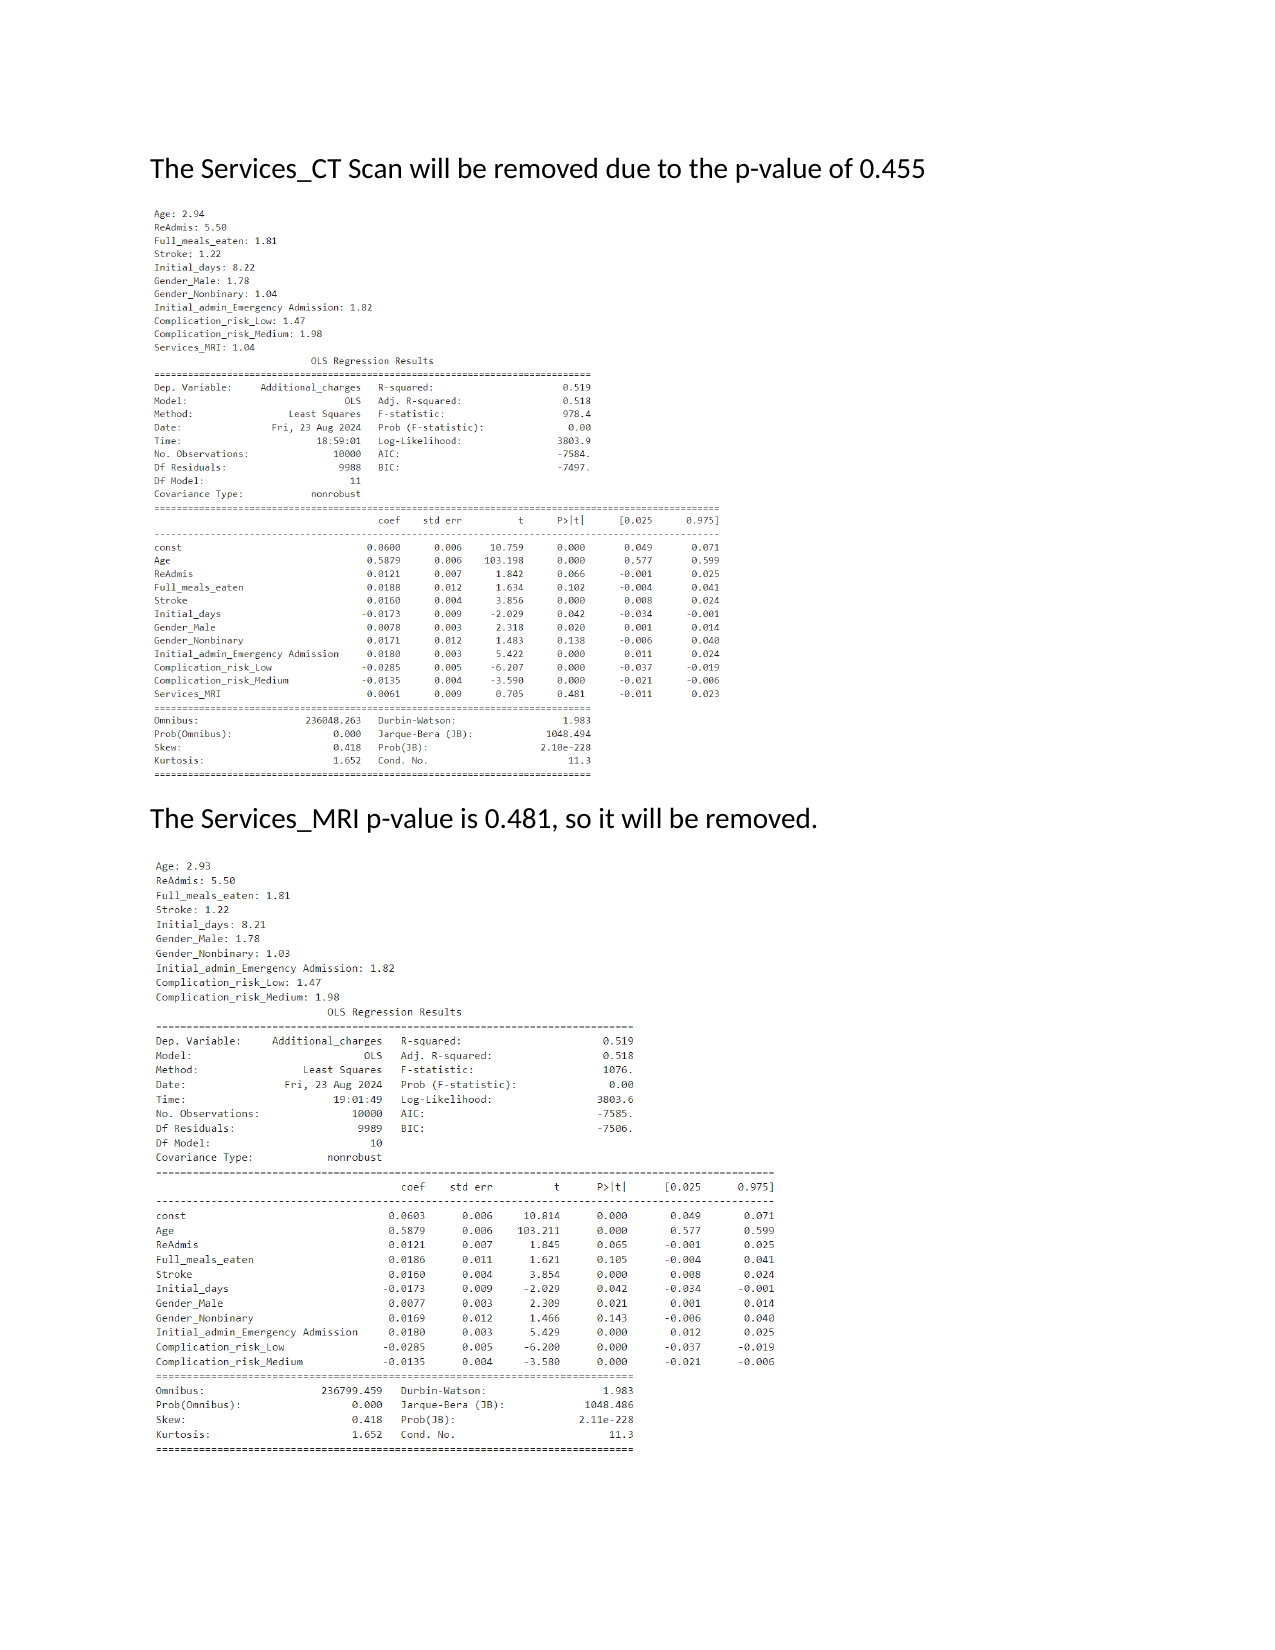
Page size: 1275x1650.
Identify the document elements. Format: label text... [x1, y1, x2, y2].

picture [150, 205, 730, 782]
picture [150, 855, 784, 1453]
text The Services_CT Scan will be removed due to the p-value of 0.455 [150, 150, 1125, 186]
text The Services_MRI p-value is 0.481, so it will be removed. [150, 800, 1125, 836]
